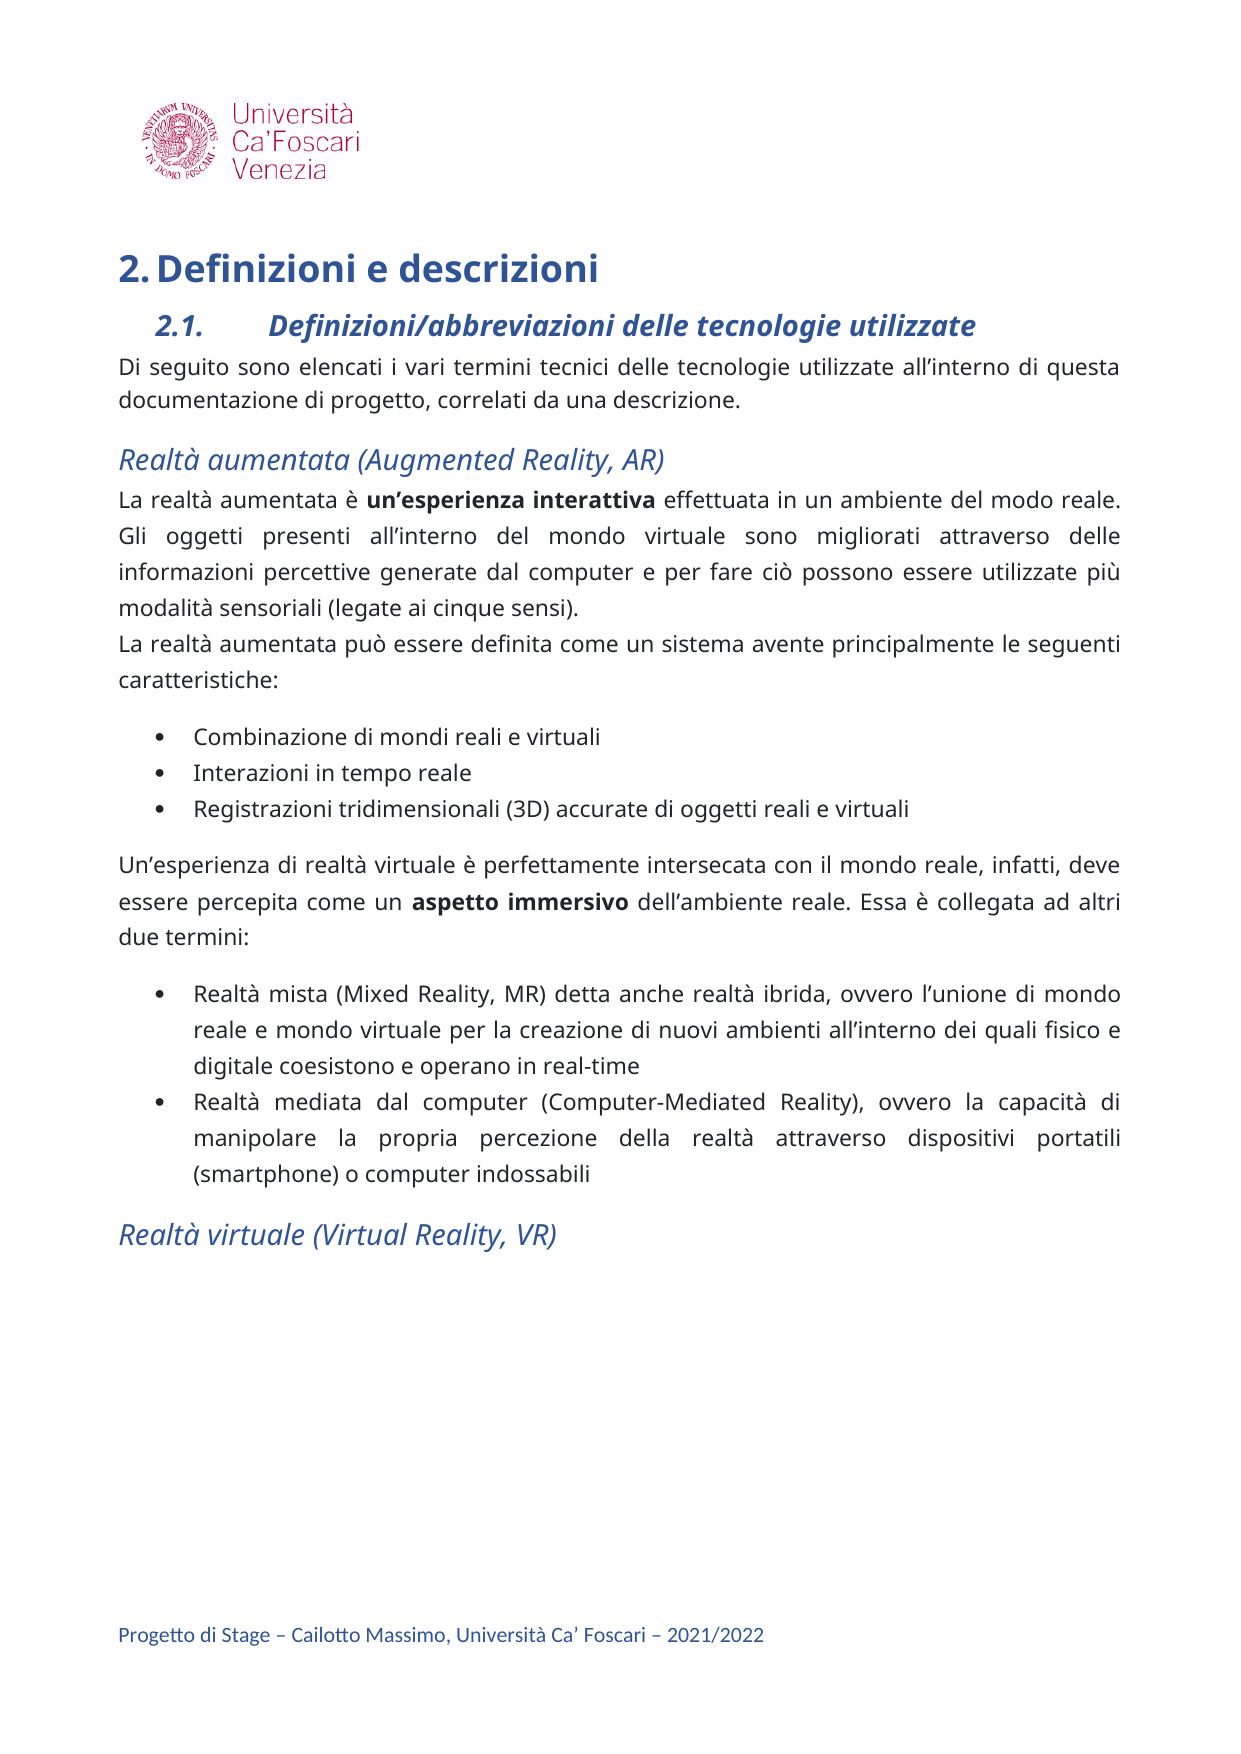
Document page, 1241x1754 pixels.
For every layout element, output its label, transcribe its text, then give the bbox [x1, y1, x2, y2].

list Combinazione di mondi reali e virtuali [156, 721, 1122, 752]
subtitle Definizioni e descrizioni [118, 242, 1122, 293]
list Interazioni in tempo reale [156, 757, 1122, 788]
text La realtà aumentata è un’esperienza interattiva effettuata in un ambiente del modo reale. Gli oggetti presenti all’interno del mondo virtuale sono migliorati attraverso delle informazioni percettive generate dal computer e per fare ciò possono essere utilizzate più modalità sensoriali (legate ai cinque sensi). [118, 484, 1122, 623]
list Registrazioni tridimensionali (3D) accurate di oggetti reali e virtuali [156, 793, 1122, 824]
list Realtà mista (Mixed Reality, MR) detta anche realtà ibrida, ovvero l’unione di mondo reale e mondo virtuale per la creazione di nuovi ambienti all’interno dei quali fisico e digitale coesistono e operano in real-time [156, 978, 1122, 1081]
text La realtà aumentata può essere definita come un sistema avente principalmente le seguenti caratteristiche: [118, 628, 1122, 695]
list Realtà mediata dal computer (Computer-Mediated Reality), ovvero la capacità di manipolare la propria percezione della realtà attraverso dispositivi portatili (smartphone) o computer indossabili [156, 1086, 1122, 1189]
text Realtà aumentata (Augmented Reality, AR) [118, 439, 1122, 478]
subtitle Definizioni/abbreviazioni delle tecnologie utilizzate [156, 305, 1122, 344]
text Un’esperienza di realtà virtuale è perfettamente intersecata con il mondo reale, infatti, deve essere percepita come un aspetto immersivo dell’ambiente reale. Essa è collegata ad altri due termini: [118, 849, 1122, 953]
picture [118, 73, 380, 200]
text Di seguito sono elencati i vari termini tecnici delle tecnologie utilizzate all’interno di questa documentazione di progetto, correlati da una descrizione. [118, 350, 1122, 415]
text Realtà virtuale (Virtual Reality, VR) [118, 1214, 1122, 1254]
